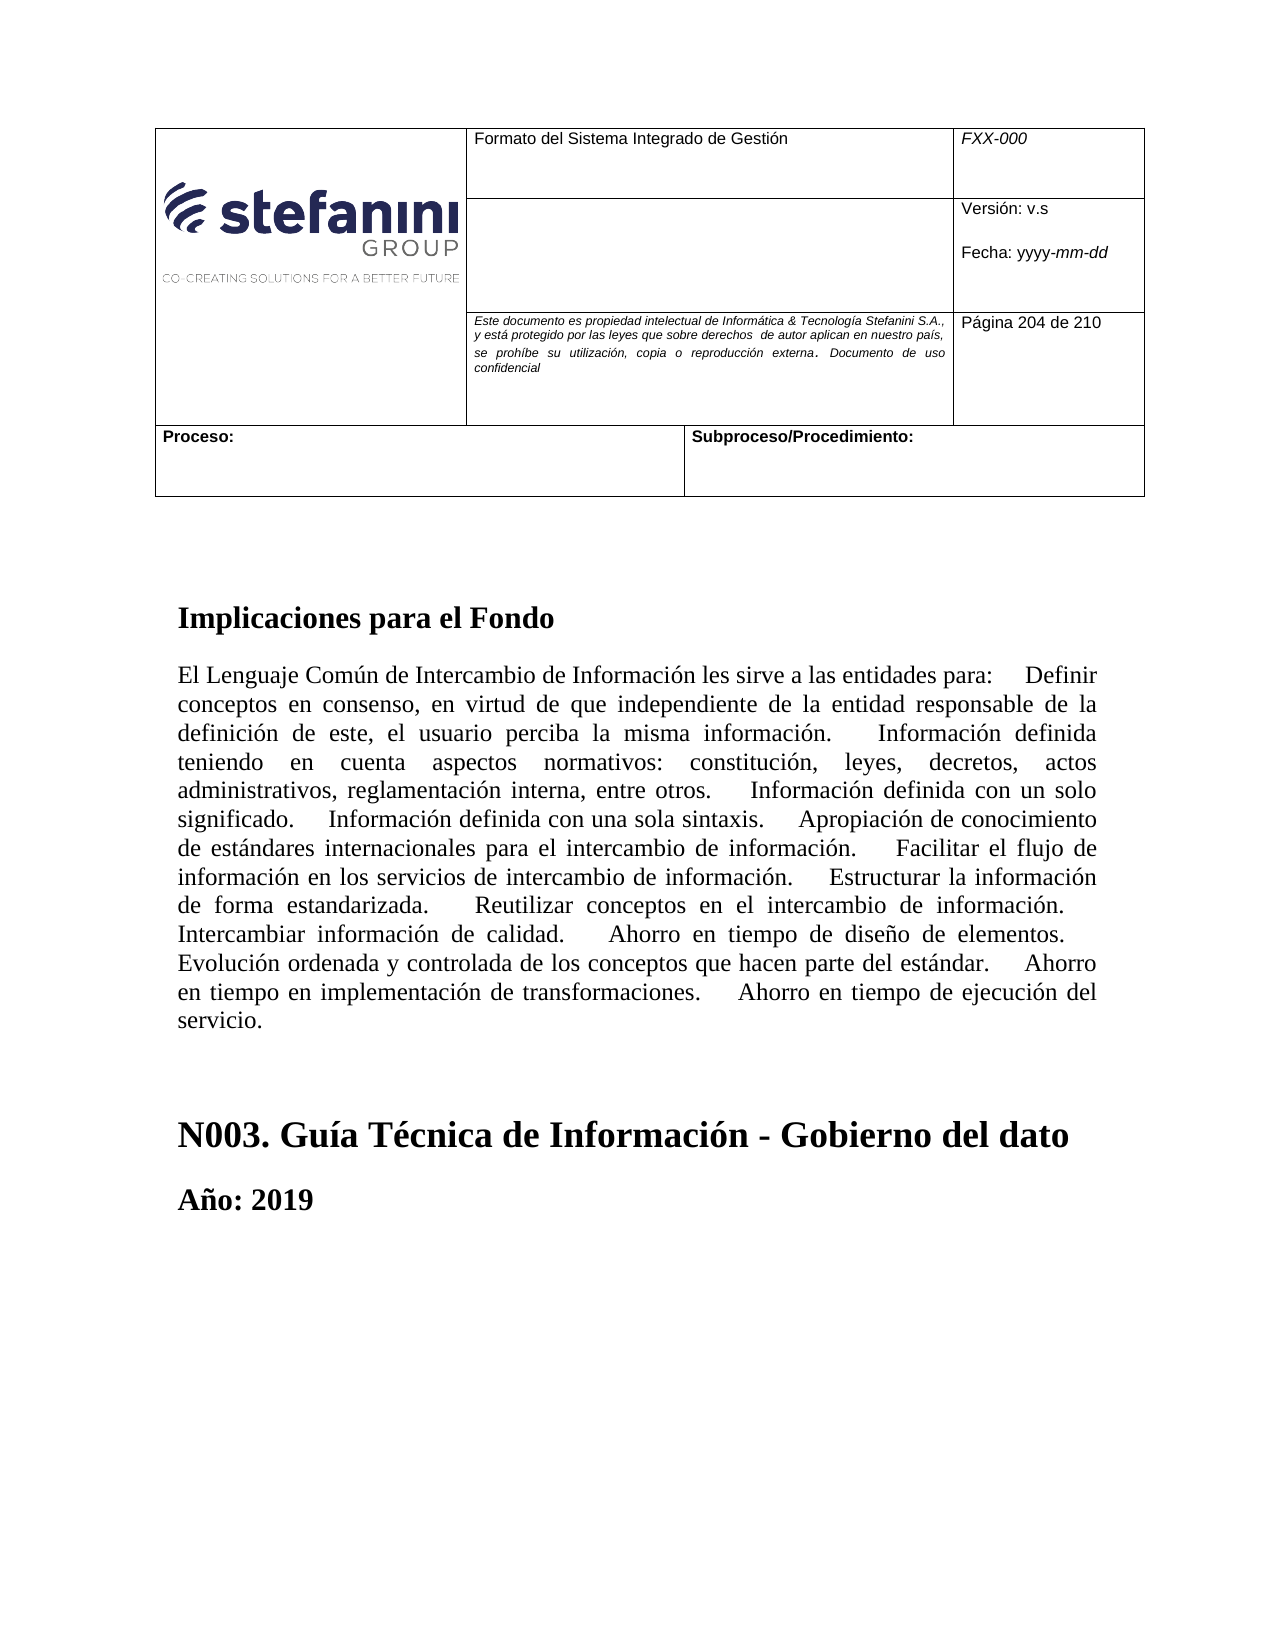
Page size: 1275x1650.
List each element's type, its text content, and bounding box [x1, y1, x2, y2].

subtitle Implicaciones para el Fondo [177, 599, 1098, 635]
subtitle Año: 2019 [177, 1181, 1098, 1217]
picture [162, 182, 460, 286]
text El Lenguaje Común de Intercambio de Información les sirve a las entidades para:  Definir conceptos en consenso, en virtud de que independiente de la entidad responsable de la definición de este, el usuario perciba la misma información.  Información definida teniendo en cuenta aspectos normativos: constitución, leyes, decretos, actos administrativos, reglamentación interna, entre otros.  Información definida con un solo significado.  Información definida con una sola sintaxis.  Apropiación de conocimiento de estándares internacionales para el intercambio de información.  Facilitar el flujo de información en los servicios de intercambio de información.  Estructurar la información de forma estandarizada.  Reutilizar conceptos en el intercambio de información.  Intercambiar información de calidad.  Ahorro en tiempo de diseño de elementos.  Evolución ordenada y controlada de los conceptos que hacen parte del estándar.  Ahorro en tiempo en implementación de transformaciones.  Ahorro en tiempo de ejecución del servicio. [177, 660, 1098, 1034]
subtitle N003. Guía Técnica de Información - Gobierno del dato [177, 1113, 1098, 1156]
